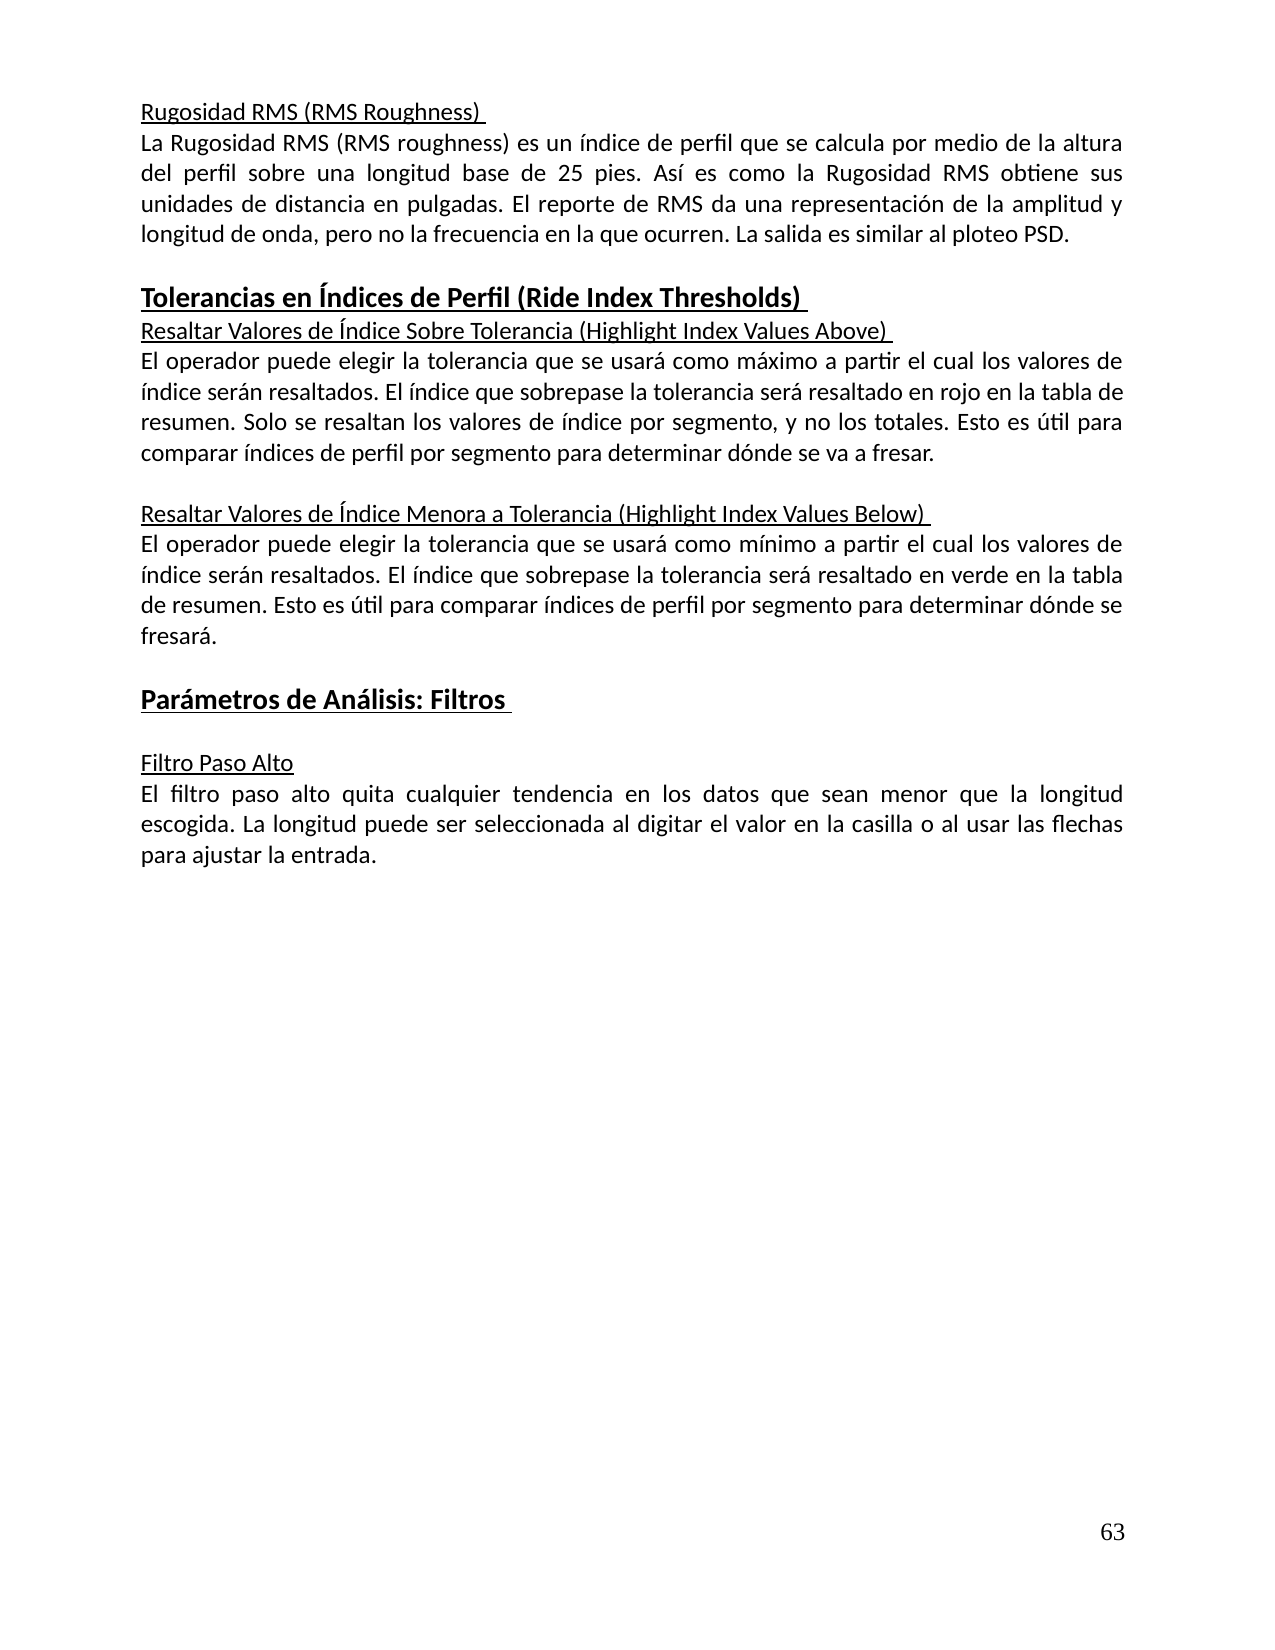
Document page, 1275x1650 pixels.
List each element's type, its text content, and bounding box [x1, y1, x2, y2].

subtitle Tolerancias en Índices de Perfil (Ride Index Thresholds) [141, 279, 1125, 315]
subtitle Filtro Paso Alto [141, 747, 1125, 778]
text La Rugosidad RMS (RMS roughness) es un índice de perfil que se calcula por medio de la altura del perfil sobre una longitud base de 25 pies. Así es como la Rugosidad RMS obtiene sus unidades de distancia en pulgadas. El reporte de RMS da una representación de la amplitud y longitud de onda, pero no la frecuencia en la que ocurren. La salida es similar al ploteo PSD. [141, 127, 1125, 249]
subtitle Resaltar Valores de Índice Sobre Tolerancia (Highlight Index Values Above) [141, 315, 1125, 345]
subtitle Rugosidad RMS (RMS Roughness) [141, 96, 1125, 127]
subtitle Resaltar Valores de Índice Menora a Tolerancia (Highlight Index Values Below) [141, 498, 1125, 528]
text El operador puede elegir la tolerancia que se usará como mínimo a partir el cual los valores de índice serán resaltados. El índice que sobrepase la tolerancia será resaltado en verde en la tabla de resumen. Esto es útil para comparar índices de perfil por segmento para determinar dónde se fresará. [141, 528, 1125, 651]
text El operador puede elegir la tolerancia que se usará como máximo a partir el cual los valores de índice serán resaltados. El índice que sobrepase la tolerancia será resaltado en rojo en la tabla de resumen. Solo se resaltan los valores de índice por segmento, y no los totales. Esto es útil para comparar índices de perfil por segmento para determinar dónde se va a fresar. [141, 345, 1125, 467]
text El filtro paso alto quita cualquier tendencia en los datos que sean menor que la longitud escogida. La longitud puede ser seleccionada al digitar el valor en la casilla o al usar las flechas para ajustar la entrada. [141, 778, 1125, 869]
subtitle Parámetros de Análisis: Filtros [141, 681, 1125, 717]
